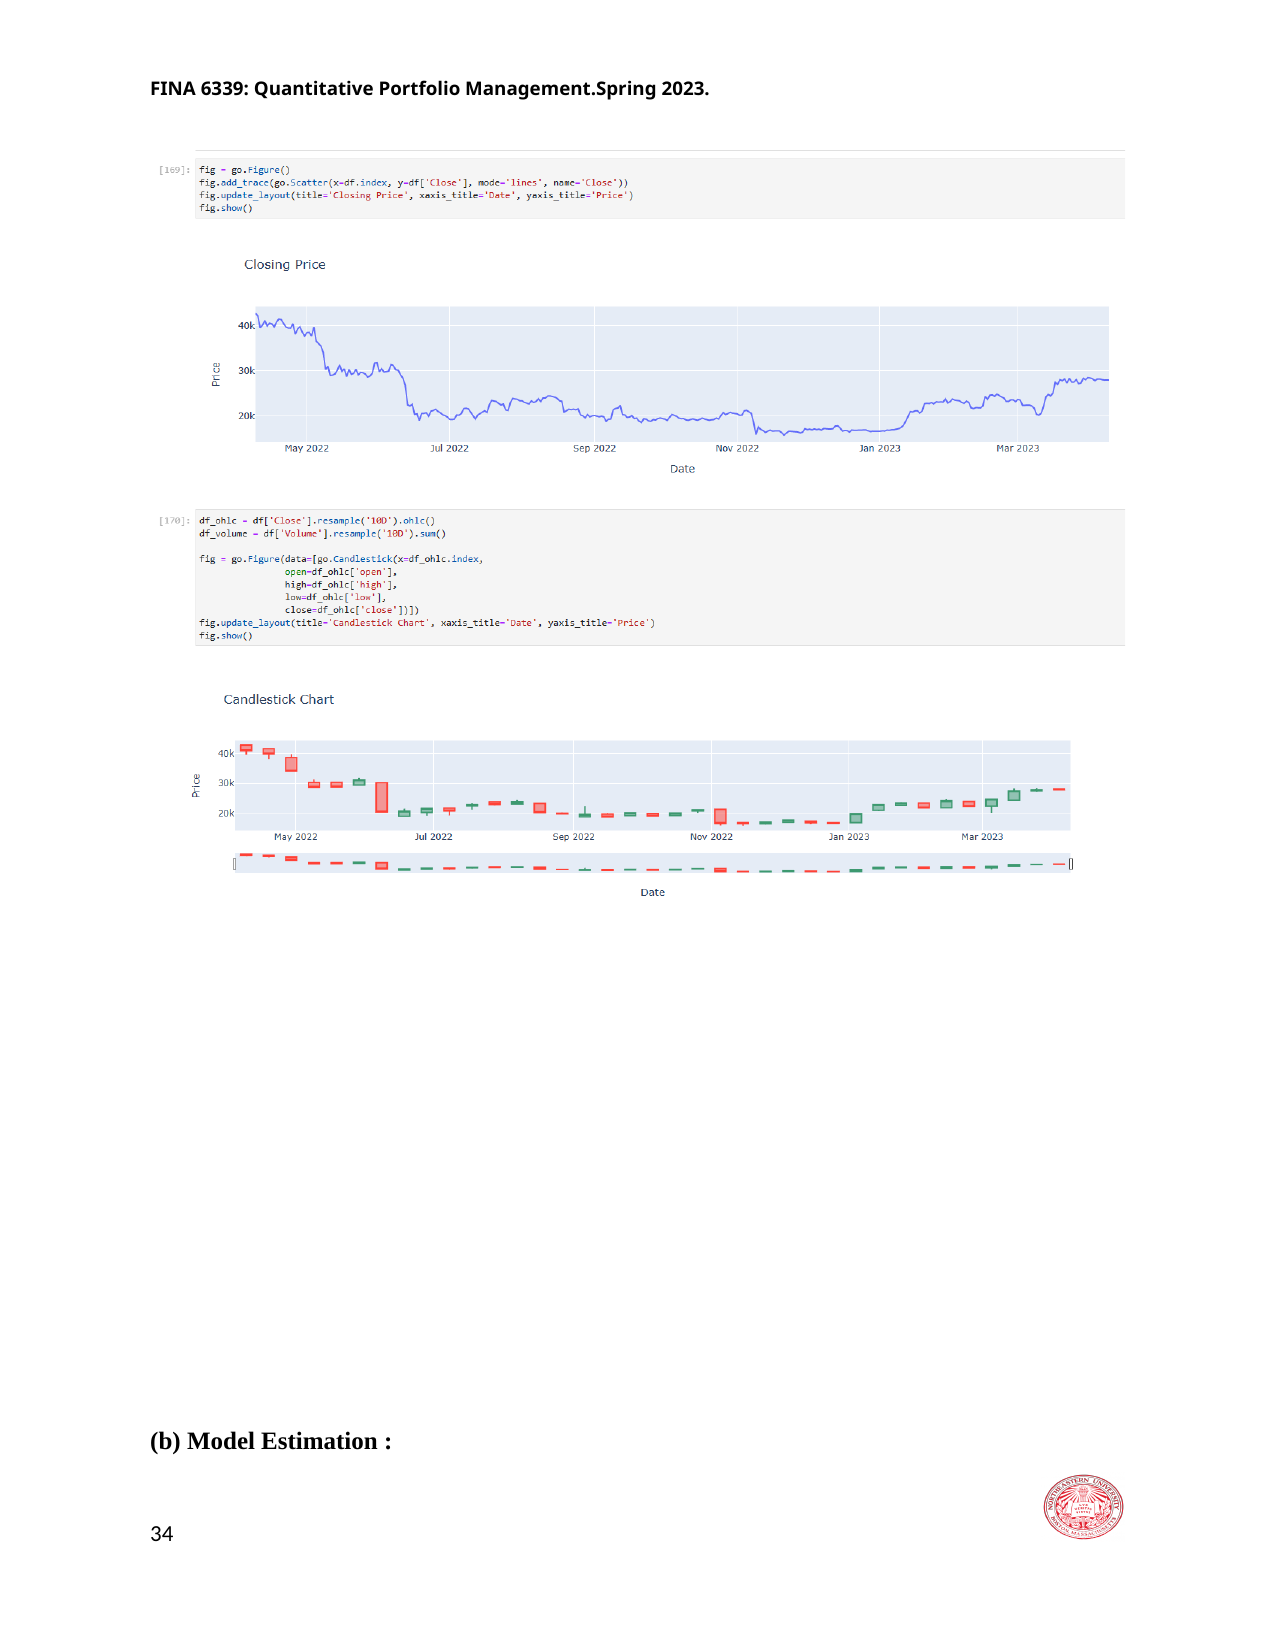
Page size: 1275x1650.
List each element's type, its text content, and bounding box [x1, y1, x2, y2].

picture [150, 150, 1125, 657]
picture [150, 677, 1125, 909]
text (b) Model Estimation : [150, 1426, 1125, 1455]
picture [1041, 1472, 1125, 1542]
